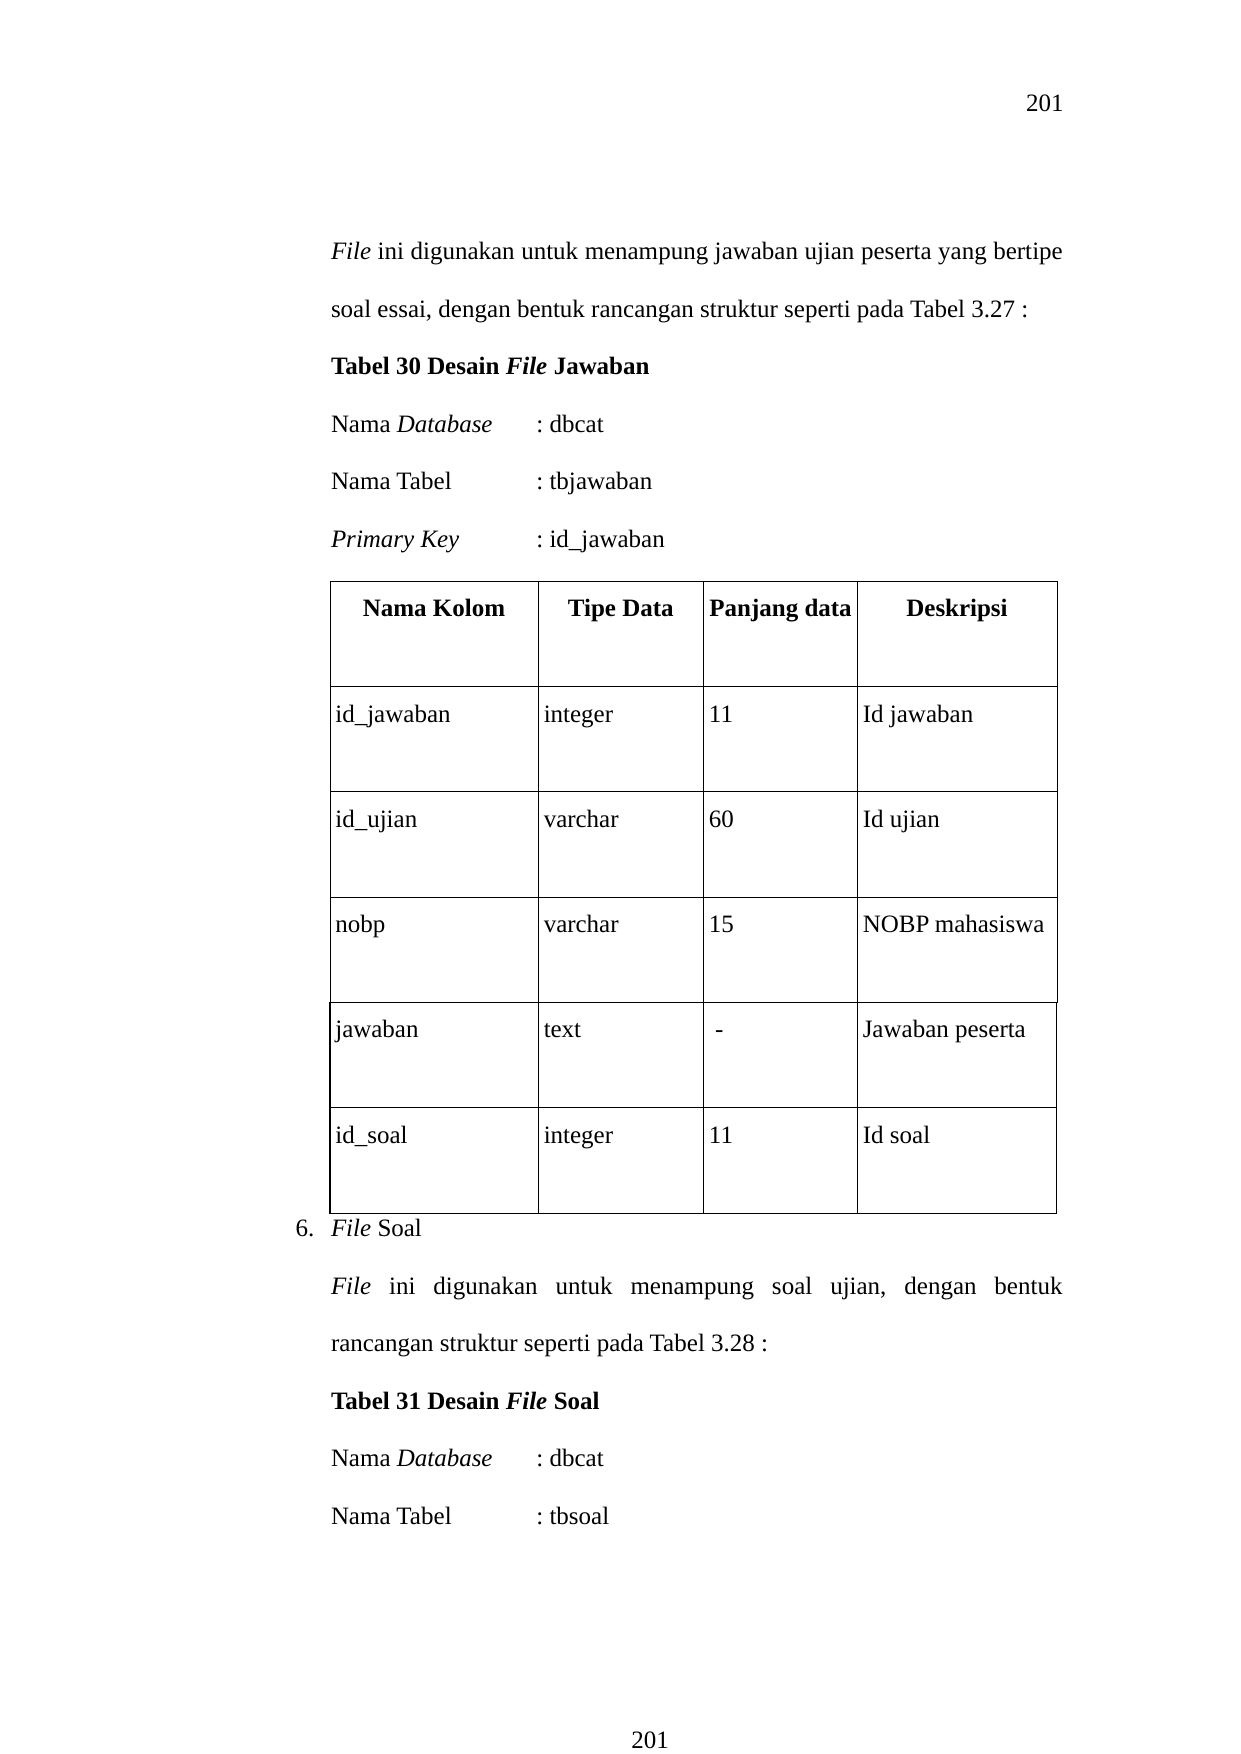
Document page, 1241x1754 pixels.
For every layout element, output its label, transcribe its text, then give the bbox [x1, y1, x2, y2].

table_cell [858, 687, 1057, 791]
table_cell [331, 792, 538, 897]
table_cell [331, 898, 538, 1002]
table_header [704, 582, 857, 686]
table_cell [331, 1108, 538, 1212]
list File Soal [295, 1213, 1063, 1242]
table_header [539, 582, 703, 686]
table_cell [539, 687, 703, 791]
list Nama Tabel : tbsoal [331, 1501, 1063, 1530]
list Primary Key : id_jawaban [331, 524, 1063, 552]
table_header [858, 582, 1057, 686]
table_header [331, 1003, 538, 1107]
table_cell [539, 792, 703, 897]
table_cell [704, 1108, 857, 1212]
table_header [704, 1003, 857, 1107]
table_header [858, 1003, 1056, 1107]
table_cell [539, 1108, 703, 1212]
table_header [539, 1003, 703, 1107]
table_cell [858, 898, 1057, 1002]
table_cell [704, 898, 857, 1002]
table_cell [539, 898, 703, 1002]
list File ini digunakan untuk menampung soal ujian, dengan bentuk rancangan struktur seperti pada Tabel 3.28 : [331, 1271, 1063, 1357]
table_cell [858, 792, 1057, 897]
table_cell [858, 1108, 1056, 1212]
list Tabel 3.27 Desain File Jawaban [331, 351, 1063, 380]
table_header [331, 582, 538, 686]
list Tabel 3.28 Desain File Soal [331, 1386, 1063, 1415]
list Nama Database : dbcat [331, 409, 1063, 437]
list Nama Database : dbcat [331, 1443, 1063, 1472]
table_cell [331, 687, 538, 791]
list Nama Tabel : tbjawaban [331, 466, 1063, 495]
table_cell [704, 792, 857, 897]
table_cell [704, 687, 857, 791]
list File ini digunakan untuk menampung jawaban ujian peserta yang bertipe soal essai, dengan bentuk rancangan struktur seperti pada Tabel 3.27 : [331, 236, 1063, 322]
